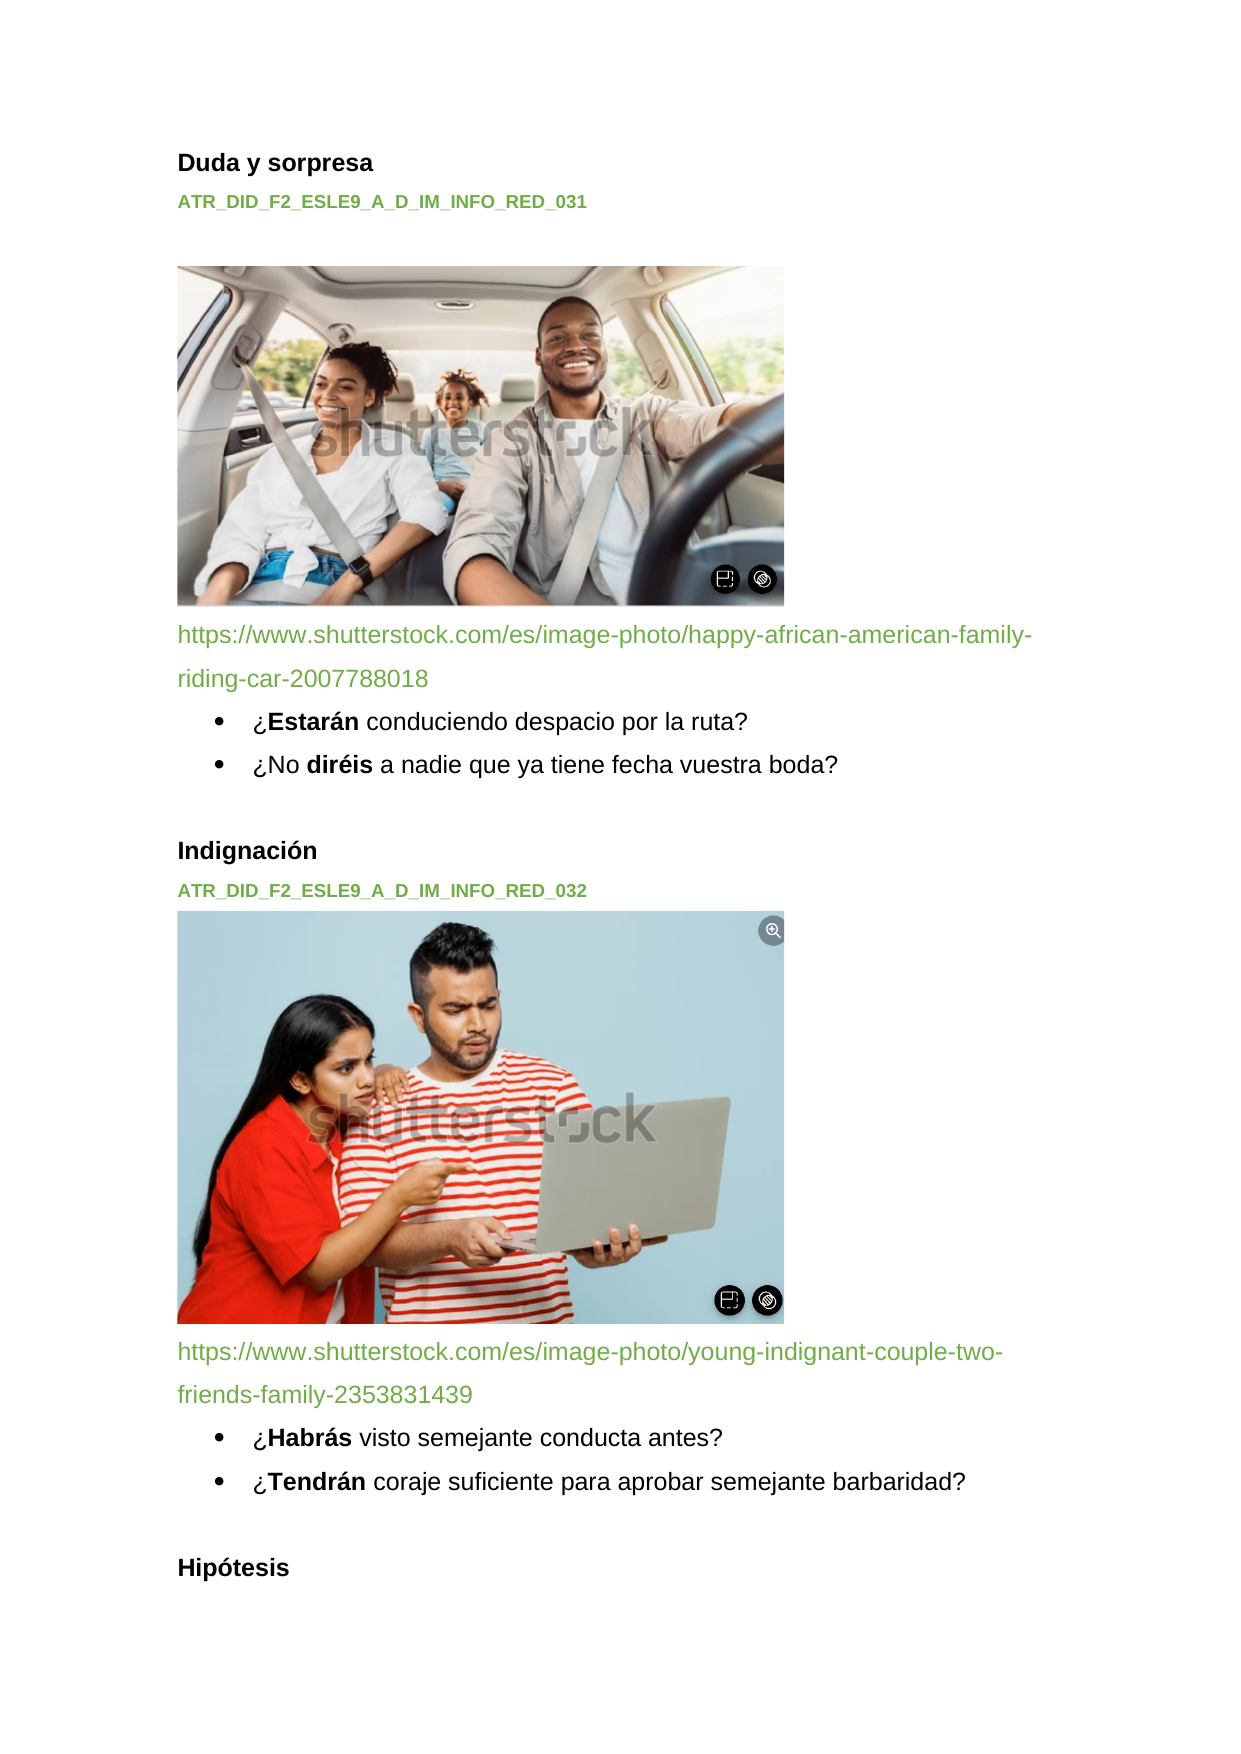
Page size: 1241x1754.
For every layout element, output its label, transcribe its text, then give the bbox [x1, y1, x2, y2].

list ¿Habrás visto semejante conducta antes? [215, 1423, 1078, 1452]
text ATR_DID_F2_ESLE9_A_D_IM_INFO_RED_031 [177, 191, 1078, 212]
picture [177, 266, 785, 607]
text ATR_DID_F2_ESLE9_A_D_IM_INFO_RED_032 [177, 879, 1078, 901]
text Duda y sorpresa [177, 148, 1078, 176]
picture [177, 911, 785, 1324]
list ¿No diréis a nadie que ya tiene fecha vuestra boda? [215, 750, 1078, 779]
text Indignación [177, 836, 1078, 865]
text Hipótesis [177, 1553, 1078, 1582]
list ¿Tendrán coraje suficiente para aprobar semejante barbaridad? [215, 1467, 1078, 1496]
text https://www.shutterstock.com/es/image-photo/young-indignant-couple-two-friends-family-2353831439 [177, 1337, 1078, 1409]
list ¿Estarán conduciendo despacio por la ruta? [215, 707, 1078, 736]
text https://www.shutterstock.com/es/image-photo/happy-african-american-family-riding-car-2007788018 [177, 621, 1078, 692]
